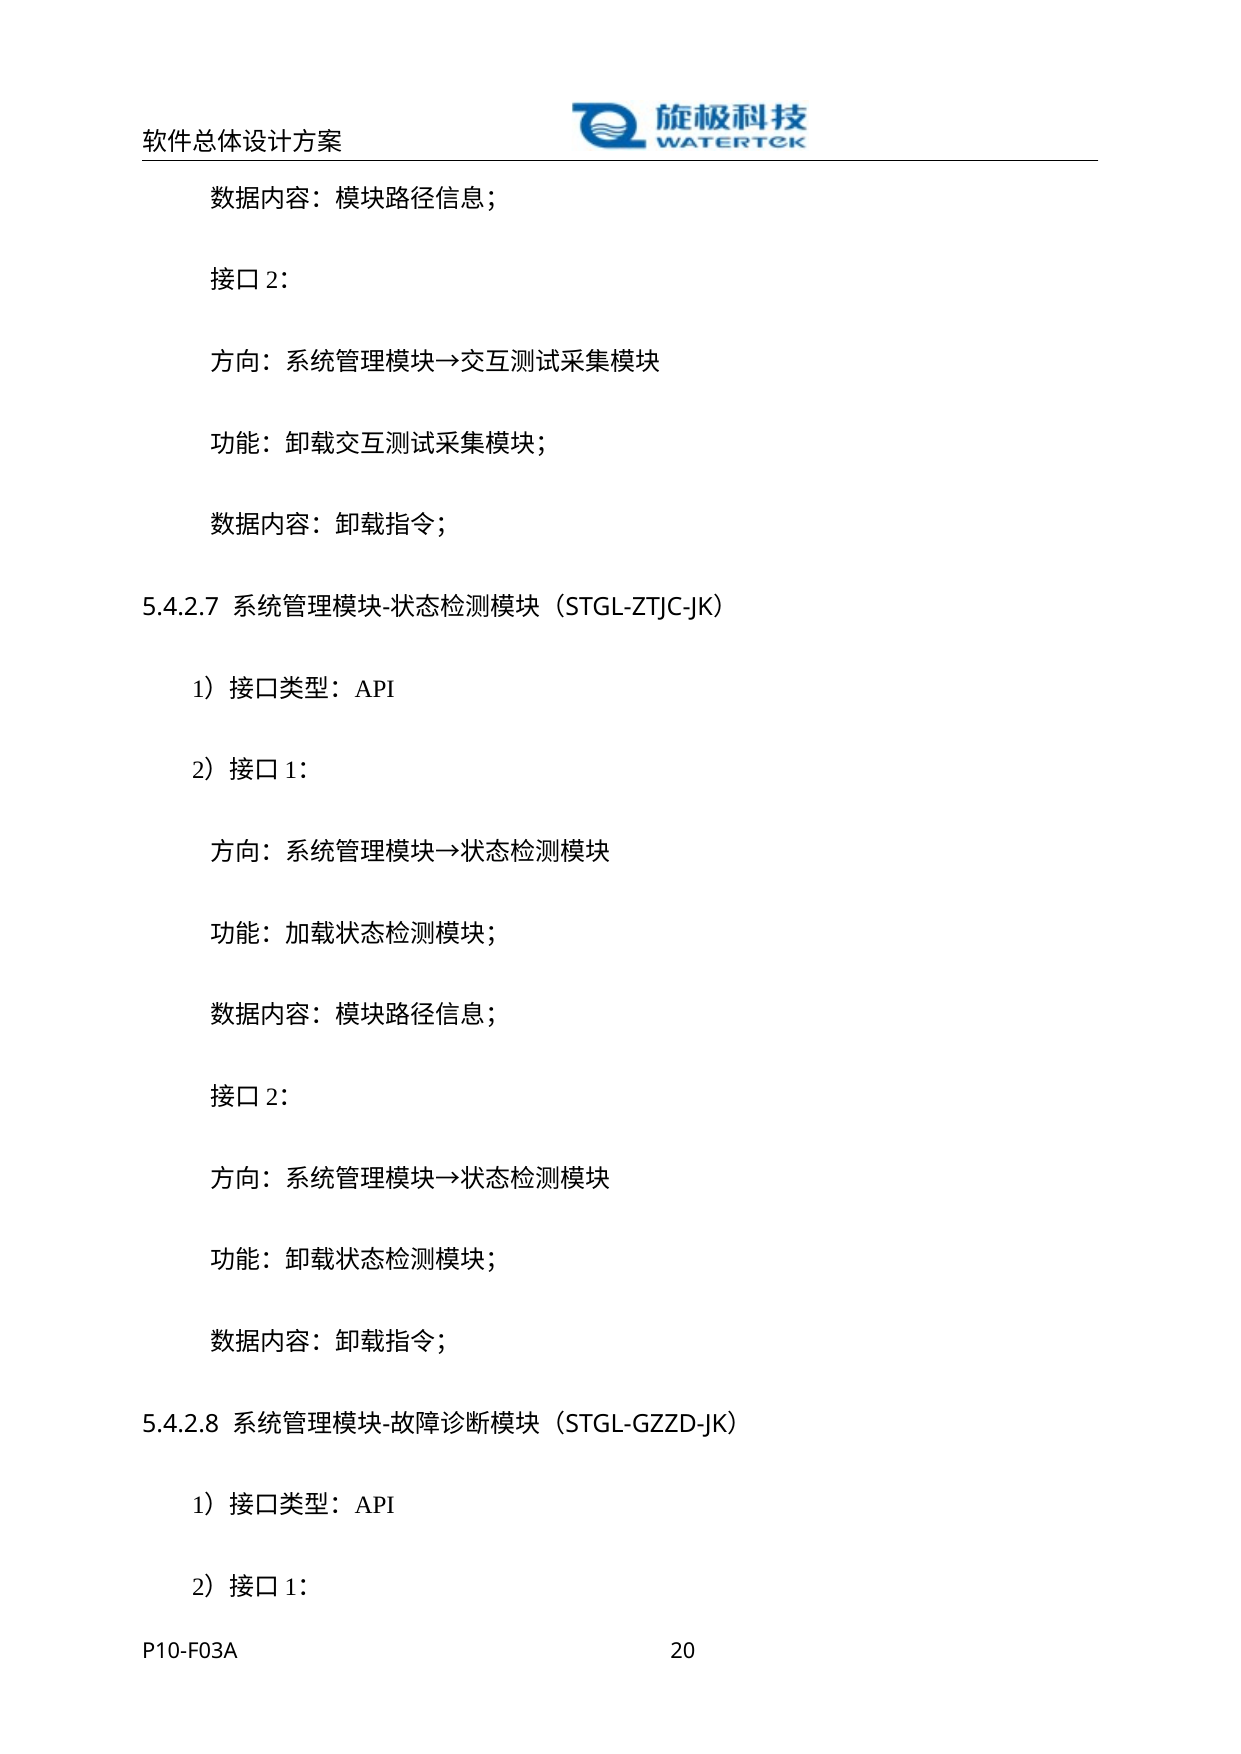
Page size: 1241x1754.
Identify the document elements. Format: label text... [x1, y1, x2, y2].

text 接口2： [142, 1061, 1098, 1128]
text 功能：加载状态检测模块； [142, 897, 1098, 965]
text 方向：系统管理模块→交互测试采集模块 [142, 326, 1098, 393]
text 接口2： [142, 244, 1098, 312]
text 数据内容：卸载指令； [142, 1306, 1098, 1373]
text 功能：卸载状态检测模块； [142, 1224, 1098, 1292]
text 数据内容：模块路径信息； [142, 162, 1098, 230]
text 数据内容：卸载指令； [142, 489, 1098, 557]
text 方向：系统管理模块→状态检测模块 [142, 816, 1098, 883]
subtitle 系统管理模块-状态检测模块（STGL-ZTJC-JK） [142, 571, 1098, 638]
text 方向：系统管理模块→状态检测模块 [142, 1142, 1098, 1210]
text 数据内容：模块路径信息； [142, 979, 1098, 1047]
list 接口类型：API [142, 652, 1098, 720]
picture [571, 100, 810, 151]
subtitle 系统管理模块-故障诊断模块（STGL-GZZD-JK） [142, 1387, 1098, 1455]
list 接口1： [142, 734, 1098, 802]
list 接口类型：API [142, 1469, 1098, 1537]
text 功能：卸载交互测试采集模块； [142, 407, 1098, 475]
list 接口1： [142, 1551, 1098, 1618]
